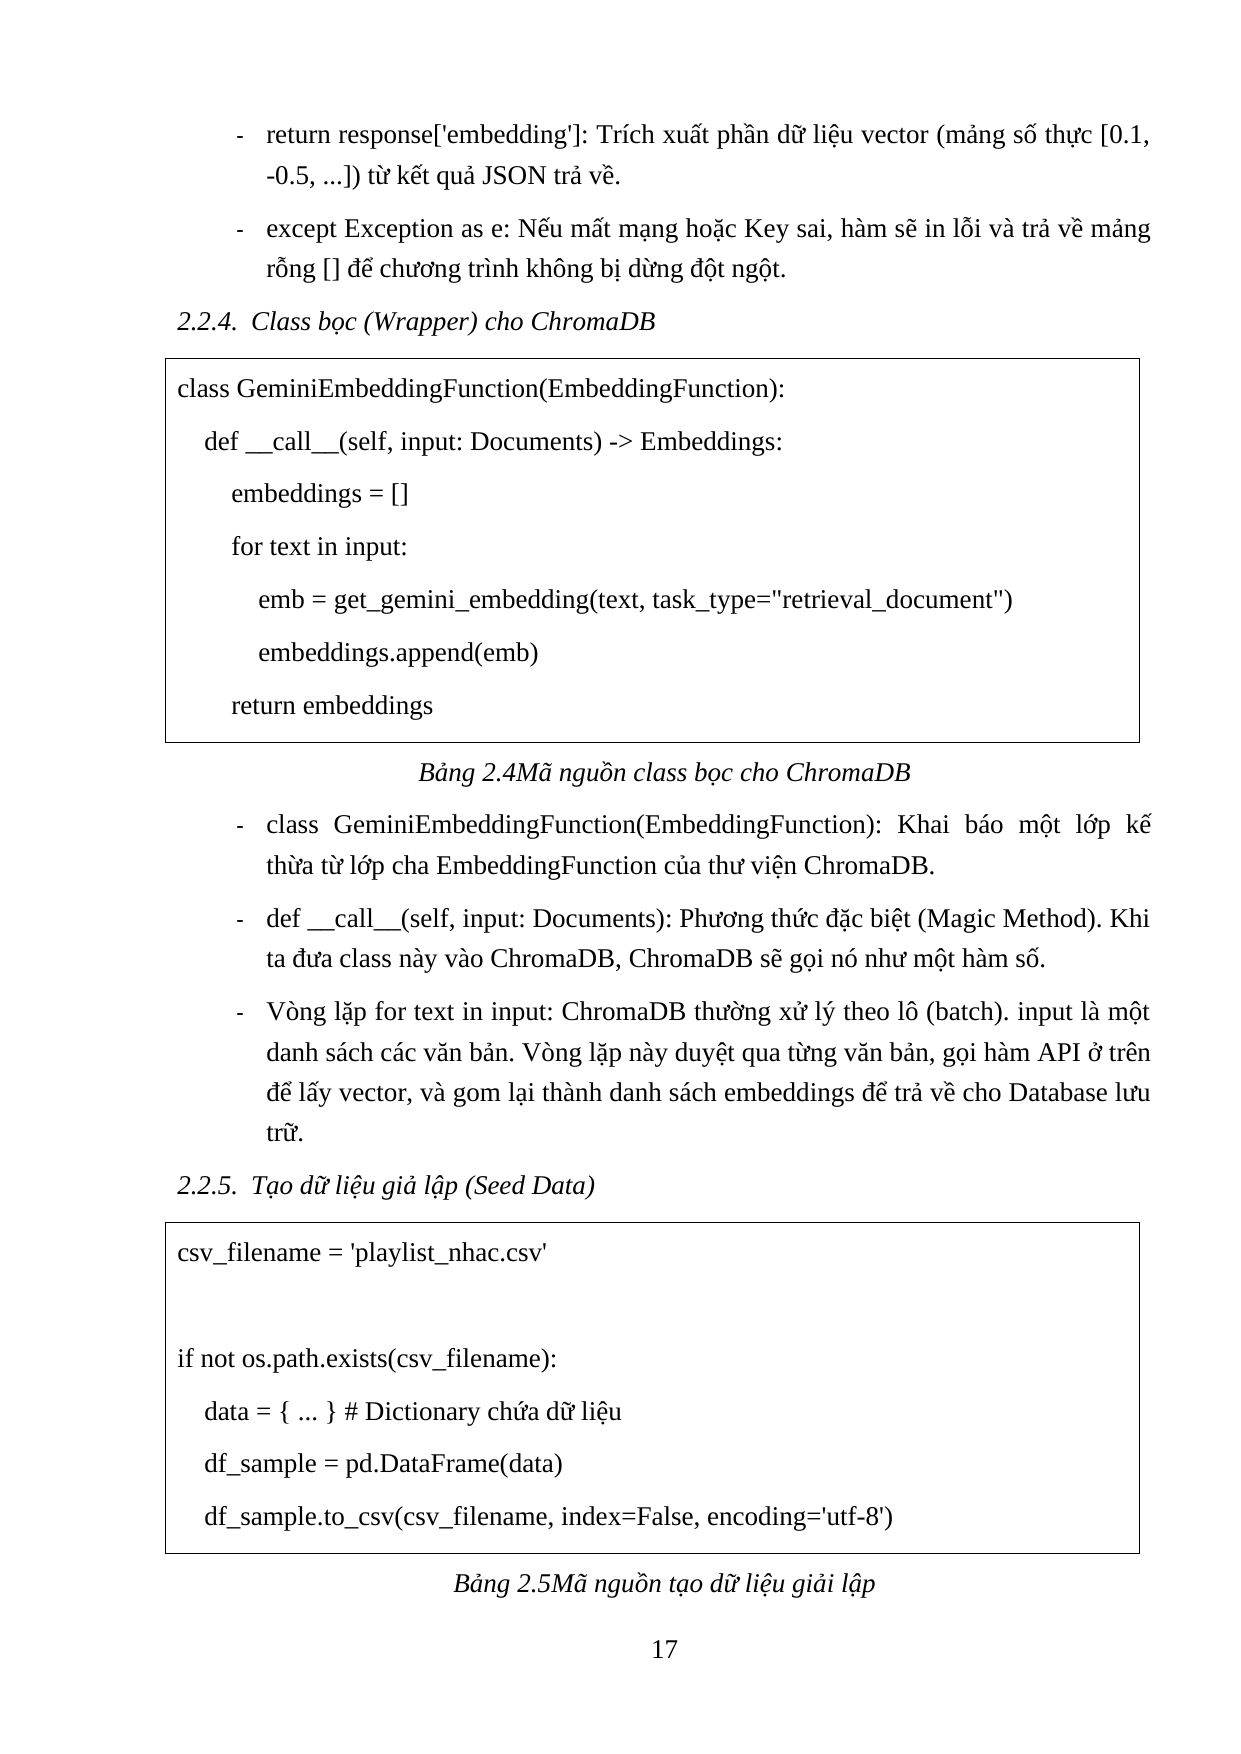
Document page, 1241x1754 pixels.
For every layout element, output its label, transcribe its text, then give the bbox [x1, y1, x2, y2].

text def __call__(self, input: Documents): Phương thức đặc biệt (Magic Method). Khi ta đưa class này vào ChromaDB, ChromaDB sẽ gọi nó như một hàm số. [236, 902, 1152, 973]
table_header csv_filename = 'playlist_nhac.csv' if not os.path.exists(csv_filename): data = { ... } # Dictionary chứa dữ liệu df_sample = pd.DataFrame(data) df_sample.to_csv(csv_filename, index=False, encoding='utf-8') [166, 1223, 1139, 1553]
text Vòng lặp for text in input: ChromaDB thường xử lý theo lô (batch). input là một danh sách các văn bản. Vòng lặp này duyệt qua từng văn bản, gọi hàm API ở trên để lấy vector, và gom lại thành danh sách embeddings để trả về cho Database lưu trữ. [236, 995, 1152, 1148]
subtitle Tạo dữ liệu giả lập (Seed Data) [177, 1169, 1152, 1201]
text except Exception as e: Nếu mất mạng hoặc Key sai, hàm sẽ in lỗi và trả về mảng rỗng [] để chương trình không bị dừng đột ngột. [236, 212, 1152, 283]
text return response['embedding']: Trích xuất phần dữ liệu vector (mảng số thực [0.1, -0.5, ...]) từ kết quả JSON trả về. [236, 118, 1152, 190]
text class GeminiEmbeddingFunction(EmbeddingFunction): Khai báo một lớp kế thừa từ lớp cha EmbeddingFunction của thư viện ChromaDB. [236, 808, 1152, 880]
text Bảng 2.4Mã nguồn class bọc cho ChromaDB [177, 756, 1152, 787]
subtitle Class bọc (Wrapper) cho ChromaDB [177, 305, 1152, 336]
table_header class GeminiEmbeddingFunction(EmbeddingFunction): def __call__(self, input: Documents) -> Embeddings: embeddings = [] for text in input: emb = get_gemini_embedding(text, task_type="retrieval_document") embeddings.append(emb) return embeddings [166, 359, 1139, 742]
text Bảng 2.5Mã nguồn tạo dữ liệu giải lập [177, 1567, 1152, 1598]
